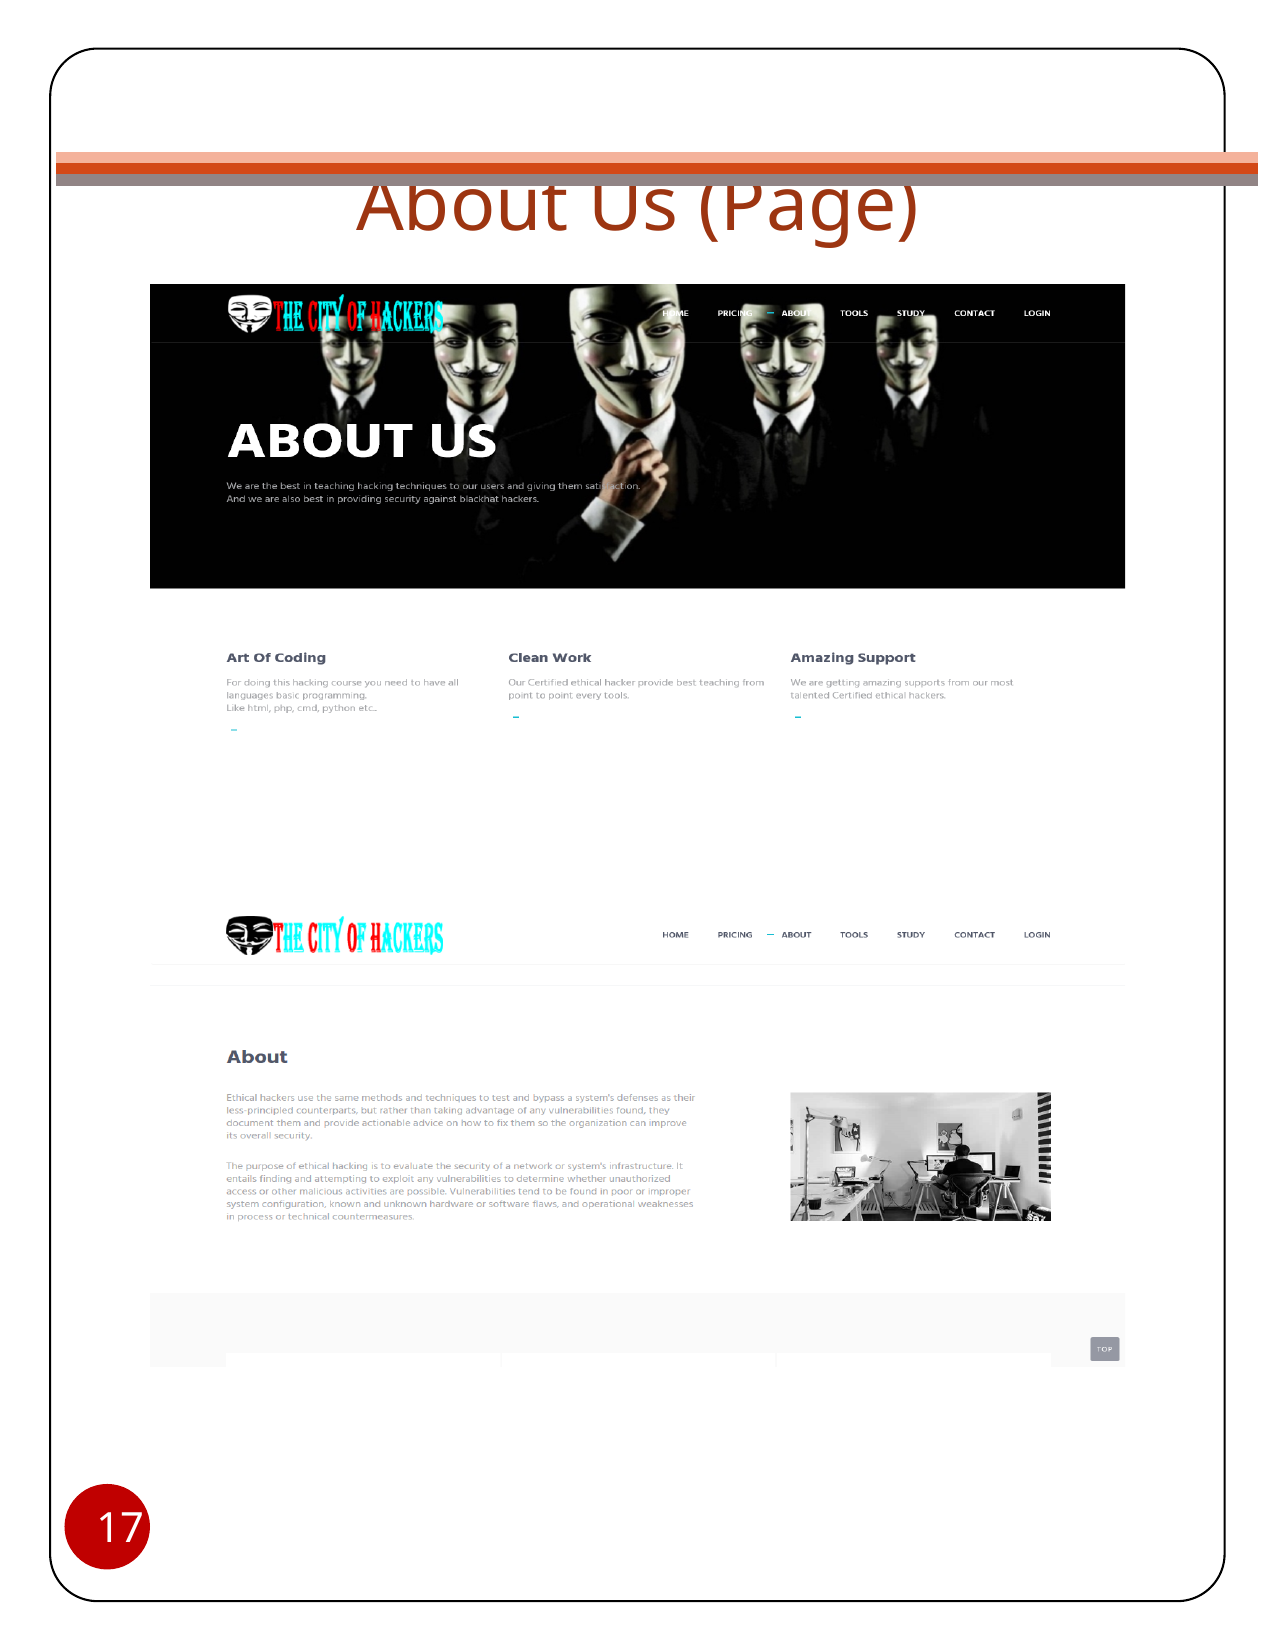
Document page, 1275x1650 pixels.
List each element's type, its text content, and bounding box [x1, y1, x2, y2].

picture [150, 906, 1125, 1367]
picture [150, 284, 1125, 751]
text About Us (Page) [150, 186, 1125, 252]
